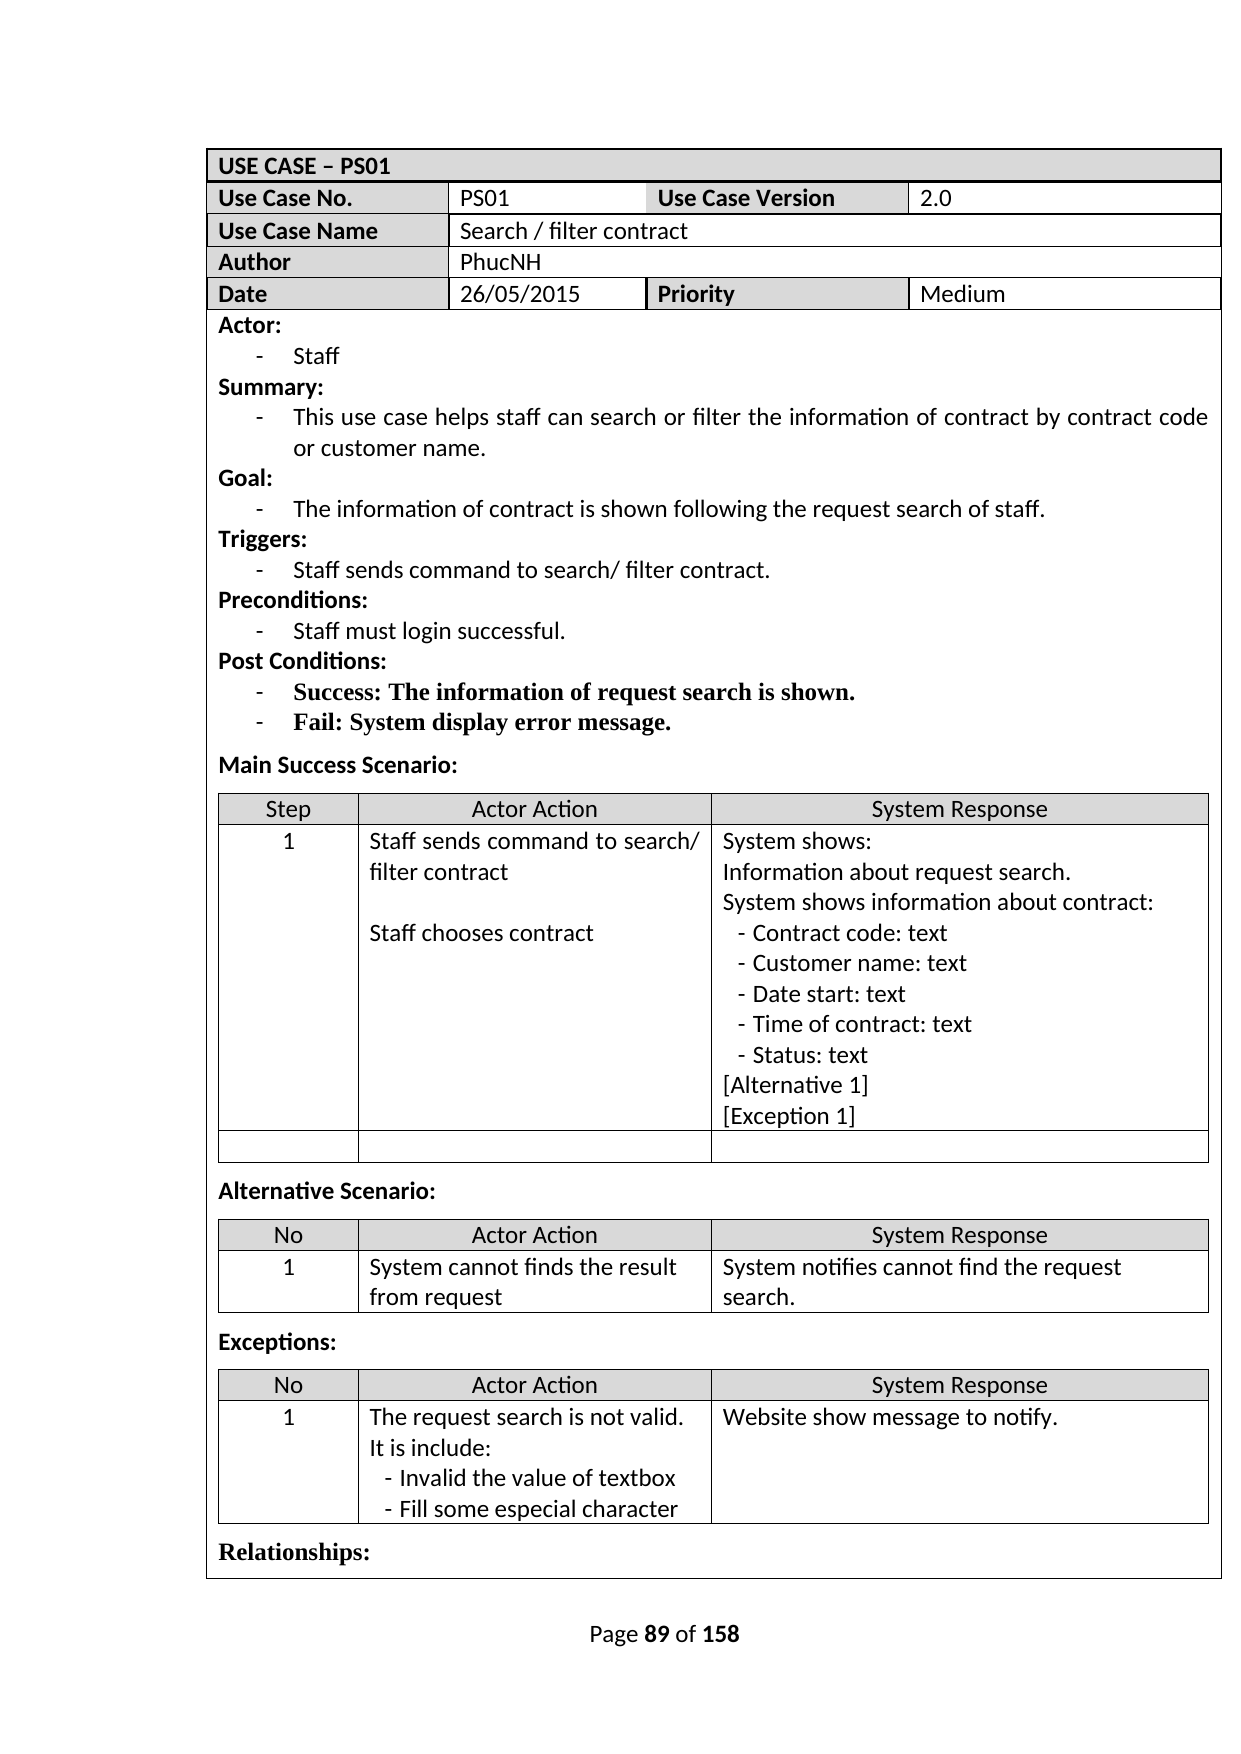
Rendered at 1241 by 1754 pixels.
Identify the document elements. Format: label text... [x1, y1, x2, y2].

table_cell Search / filter contract [450, 215, 1220, 246]
table_cell Use Case Version [646, 183, 908, 213]
table_cell 2.0 [909, 183, 1221, 213]
table_cell PS01 [449, 183, 646, 213]
table_header USE CASE – PS01 [208, 150, 1220, 180]
table_cell Use Case No. [207, 183, 448, 213]
table_cell Medium [910, 278, 1220, 309]
table_cell Use Case Name [208, 214, 448, 246]
table_cell Priority [648, 278, 908, 309]
table_cell Date [208, 278, 448, 309]
table_cell PhucNH [449, 247, 1221, 277]
table_cell 26/05/2015 [450, 278, 645, 309]
table_cell Author [207, 247, 448, 277]
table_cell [207, 310, 1221, 1578]
